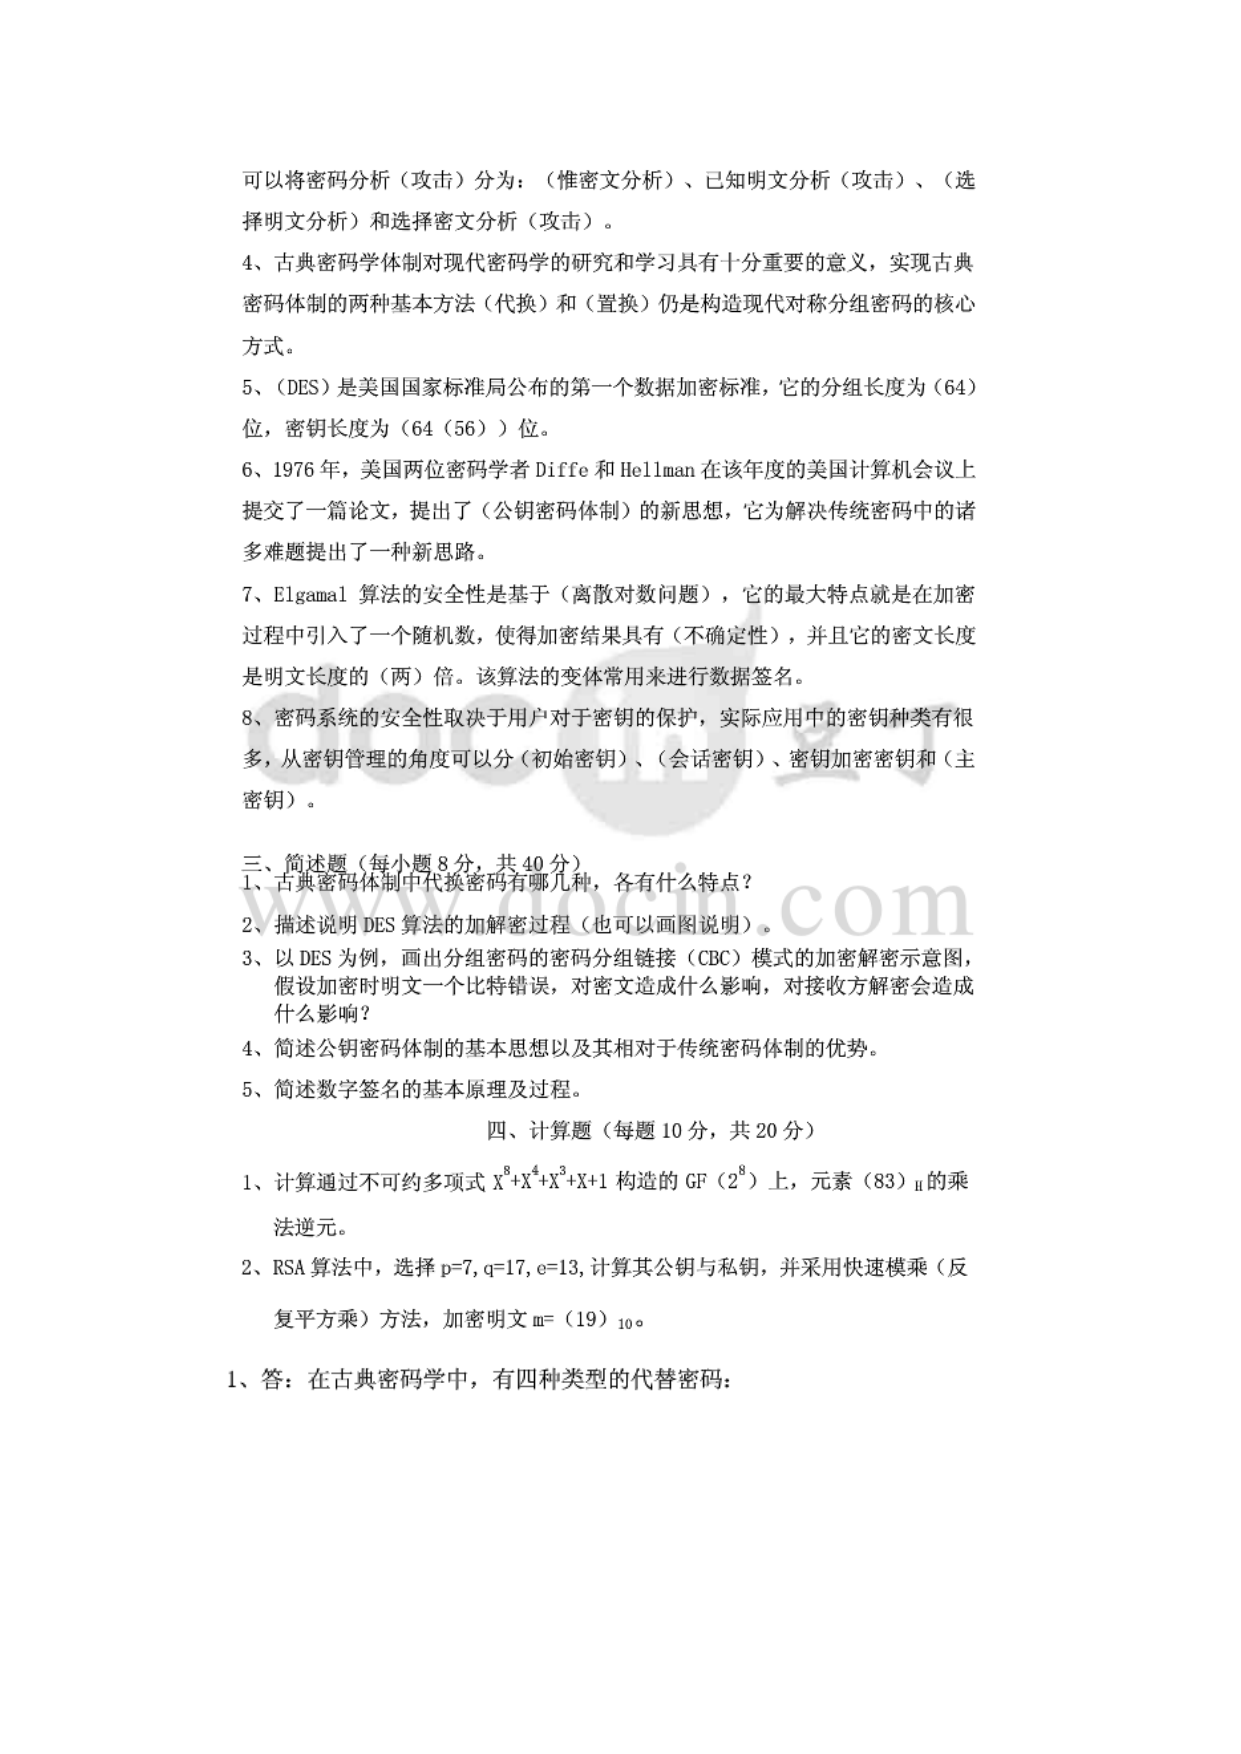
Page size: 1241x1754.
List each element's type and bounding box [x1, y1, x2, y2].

picture [187, 162, 1053, 1349]
picture [187, 1364, 1053, 1402]
